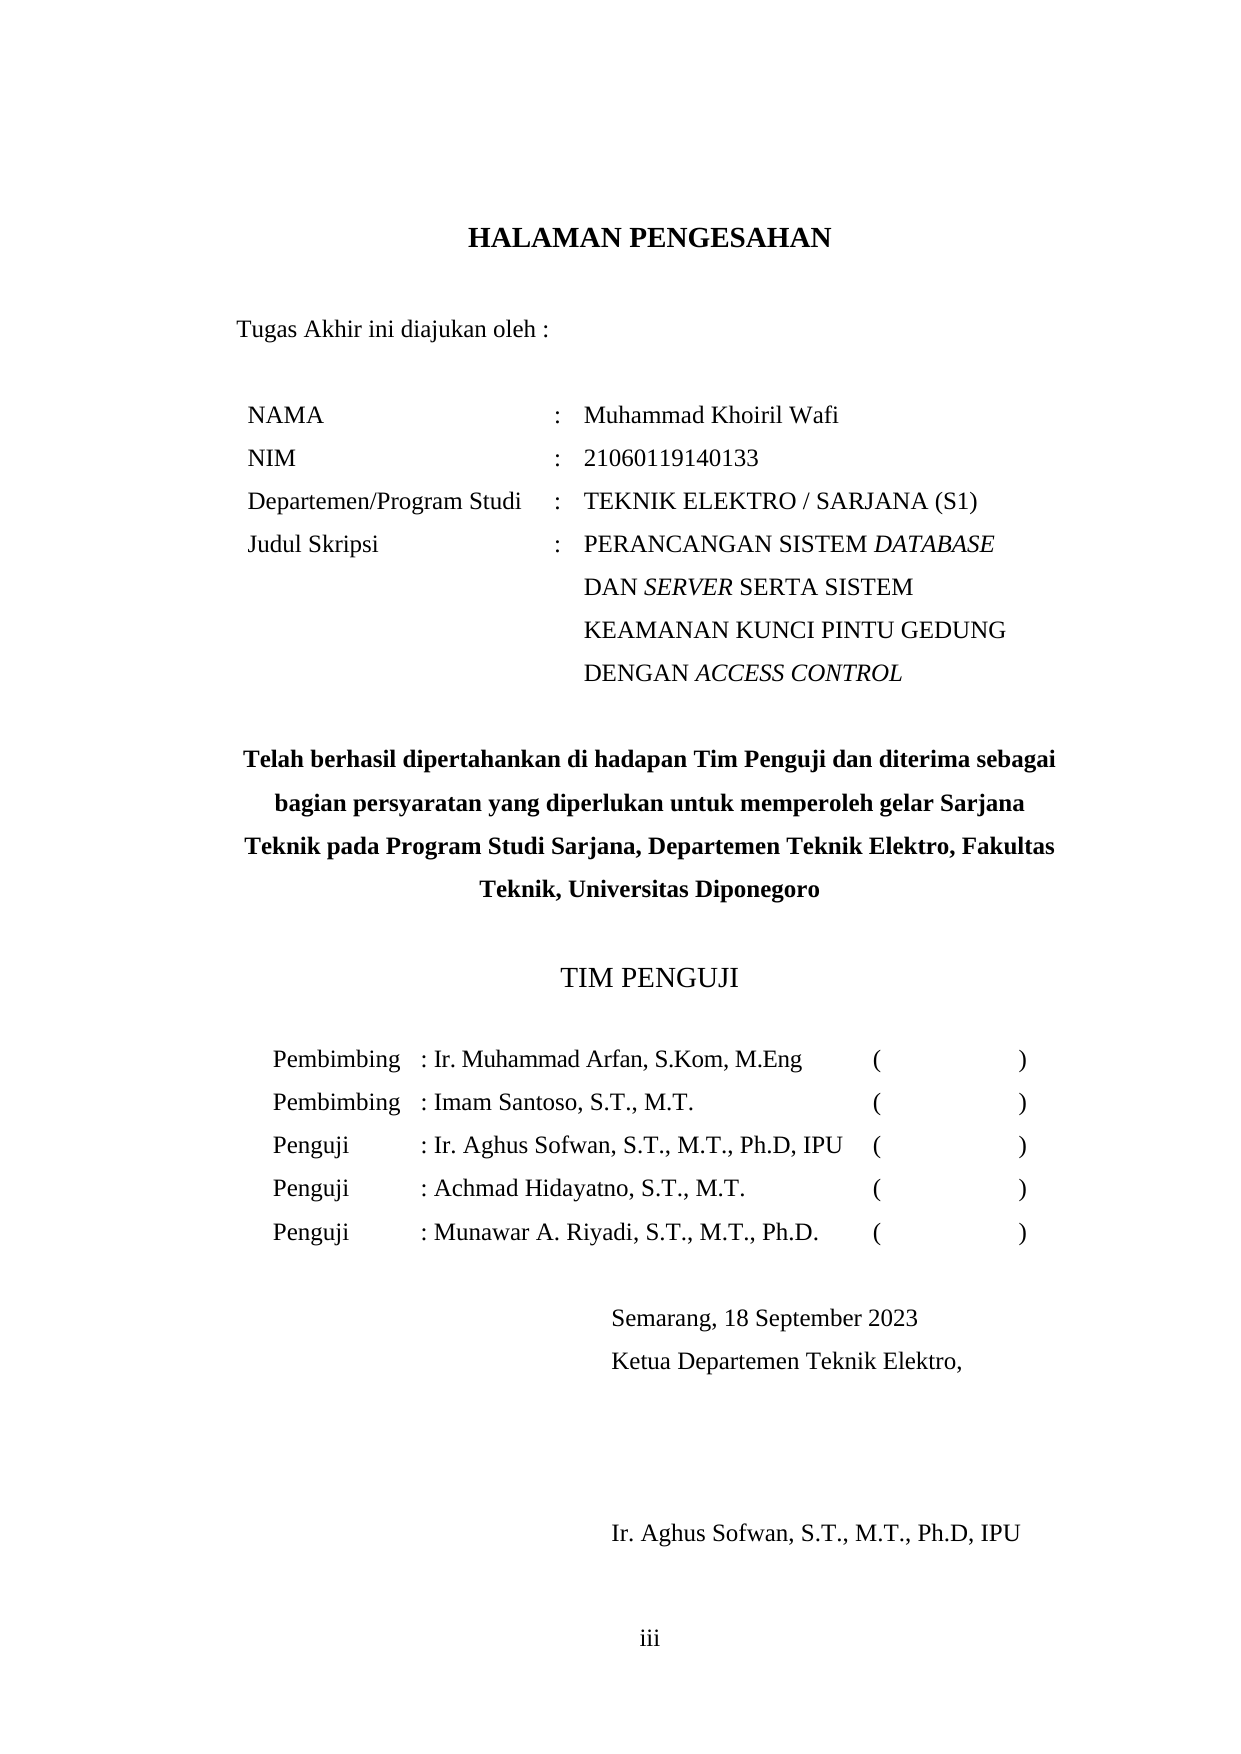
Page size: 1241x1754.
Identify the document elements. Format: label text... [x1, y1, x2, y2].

table_cell PERANCANGAN SISTEM DATABASE DAN SERVER SERTA SISTEM KEAMANAN KUNCI PINTU GEDUNG DENGAN ACCESS CONTROL [572, 529, 1063, 701]
table_cell 21060119140133 [572, 443, 1063, 486]
text Telah berhasil dipertahankan di hadapan Tim Penguji dan diterima sebagai bagian persyaratan yang diperlukan untuk memperoleh gelar Sarjana Teknik pada Program Studi Sarjana, Departemen Teknik Elektro, Fakultas Teknik, Universitas Diponegoro [236, 744, 1063, 903]
table_cell NIM [236, 443, 543, 486]
table_header : [543, 400, 572, 443]
table_cell : [543, 529, 572, 701]
text Penguji : Ir. Aghus Sofwan, S.T., M.T., Ph.D, IPU ( ) [236, 1130, 1063, 1159]
text Ir. Aghus Sofwan, S.T., M.T., Ph.D, IPU [611, 1518, 1063, 1547]
table_cell : [543, 486, 572, 529]
subtitle HALAMAN PENGESAHAN [236, 220, 1063, 254]
table_cell Judul Skripsi [236, 529, 543, 701]
text Semarang, 18 September 2023 [611, 1303, 1063, 1332]
table_header Muhammad Khoiril Wafi [572, 400, 1063, 443]
text Tugas Akhir ini diajukan oleh : [236, 314, 1063, 342]
text Penguji : Munawar A. Riyadi, S.T., M.T., Ph.D. ( ) [236, 1217, 1063, 1245]
text TIM PENGUJI [236, 960, 1063, 994]
text Ketua Departemen Teknik Elektro, [611, 1346, 1063, 1375]
table_cell TEKNIK ELEKTRO / SARJANA (S1) [572, 486, 1063, 529]
text Penguji : Achmad Hidayatno, S.T., M.T. ( ) [236, 1173, 1063, 1202]
text Pembimbing : Imam Santoso, S.T., M.T. ( ) [236, 1087, 1063, 1116]
text Pembimbing : Ir. Muhammad Arfan, S.Kom, M.Eng ( ) [236, 1044, 1063, 1073]
table_cell Departemen/Program Studi [236, 486, 543, 529]
table_cell : [543, 443, 572, 486]
table_header NAMA [236, 400, 543, 443]
